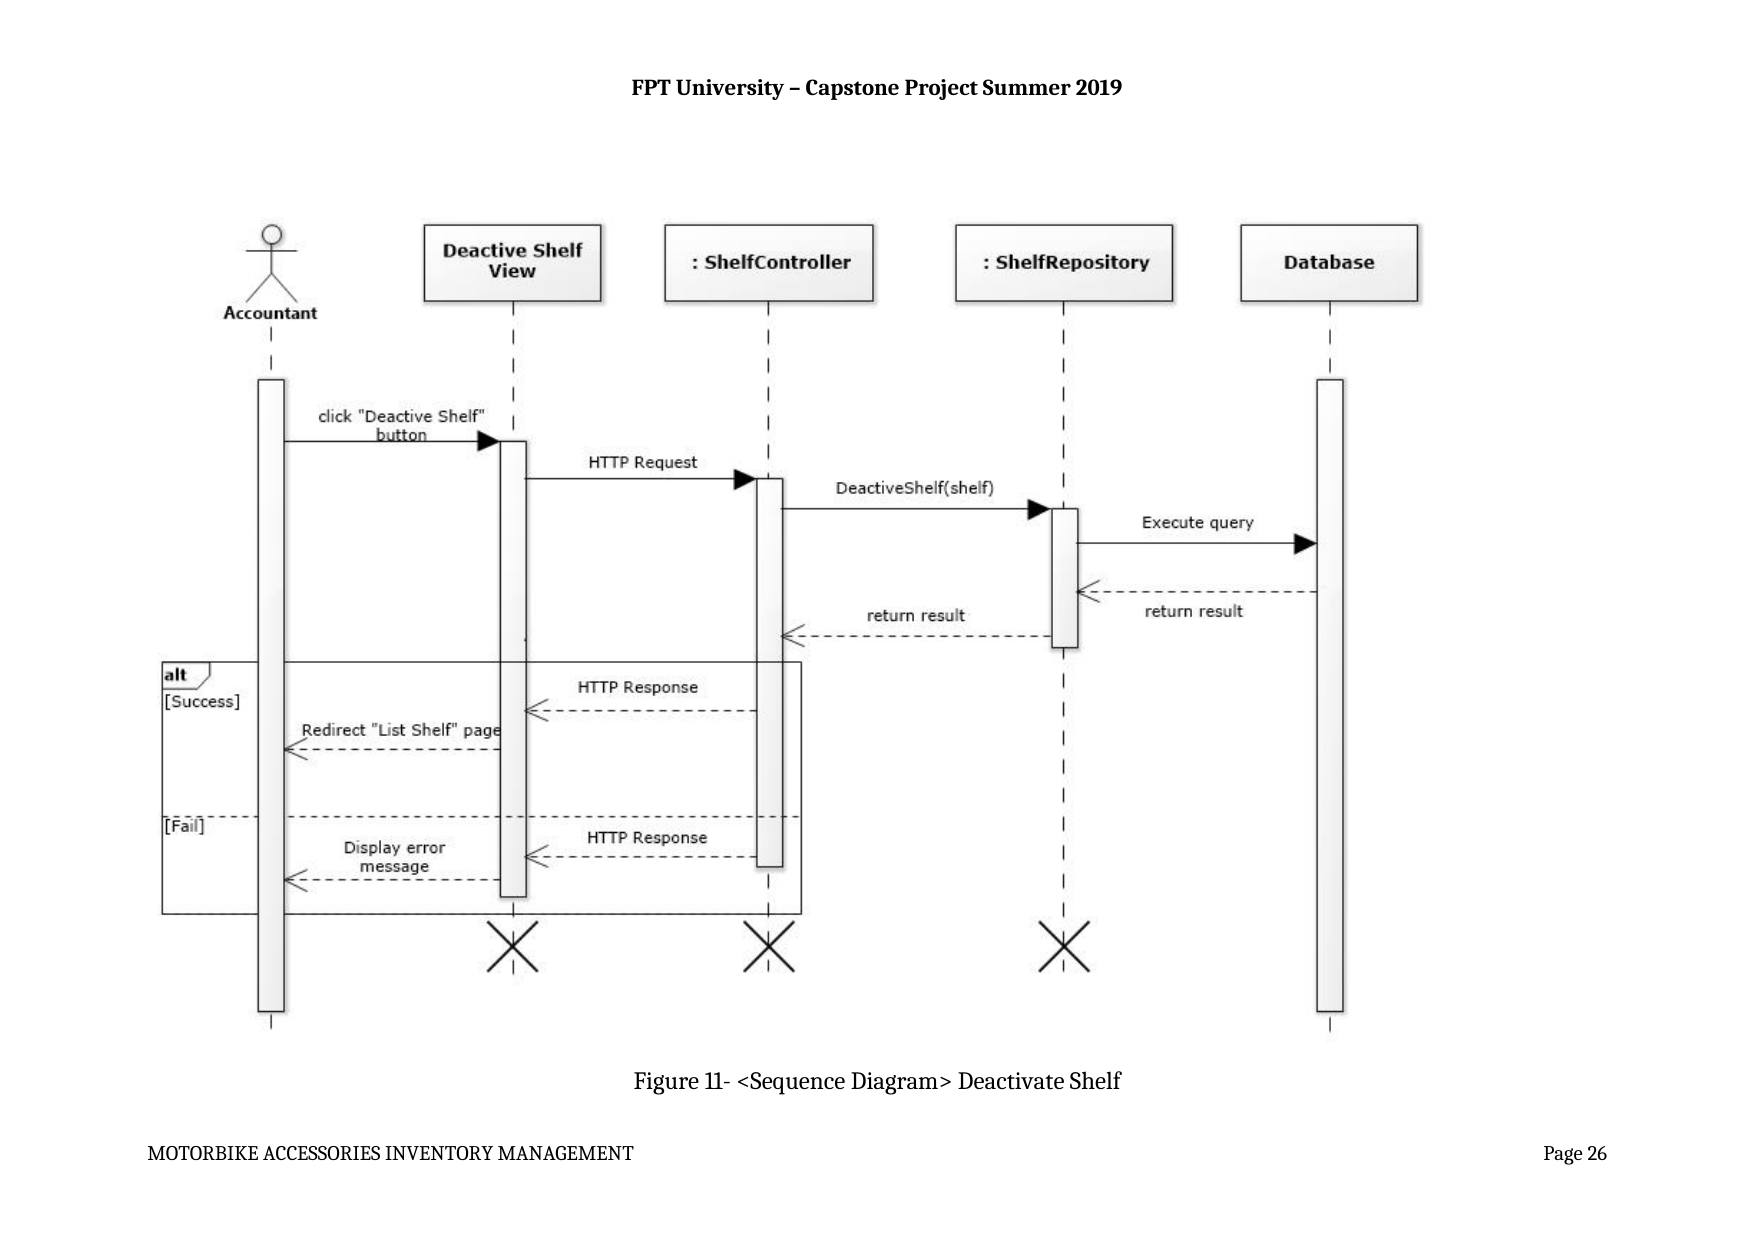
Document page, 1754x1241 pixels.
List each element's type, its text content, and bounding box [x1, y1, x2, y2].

picture [147, 207, 1575, 1054]
